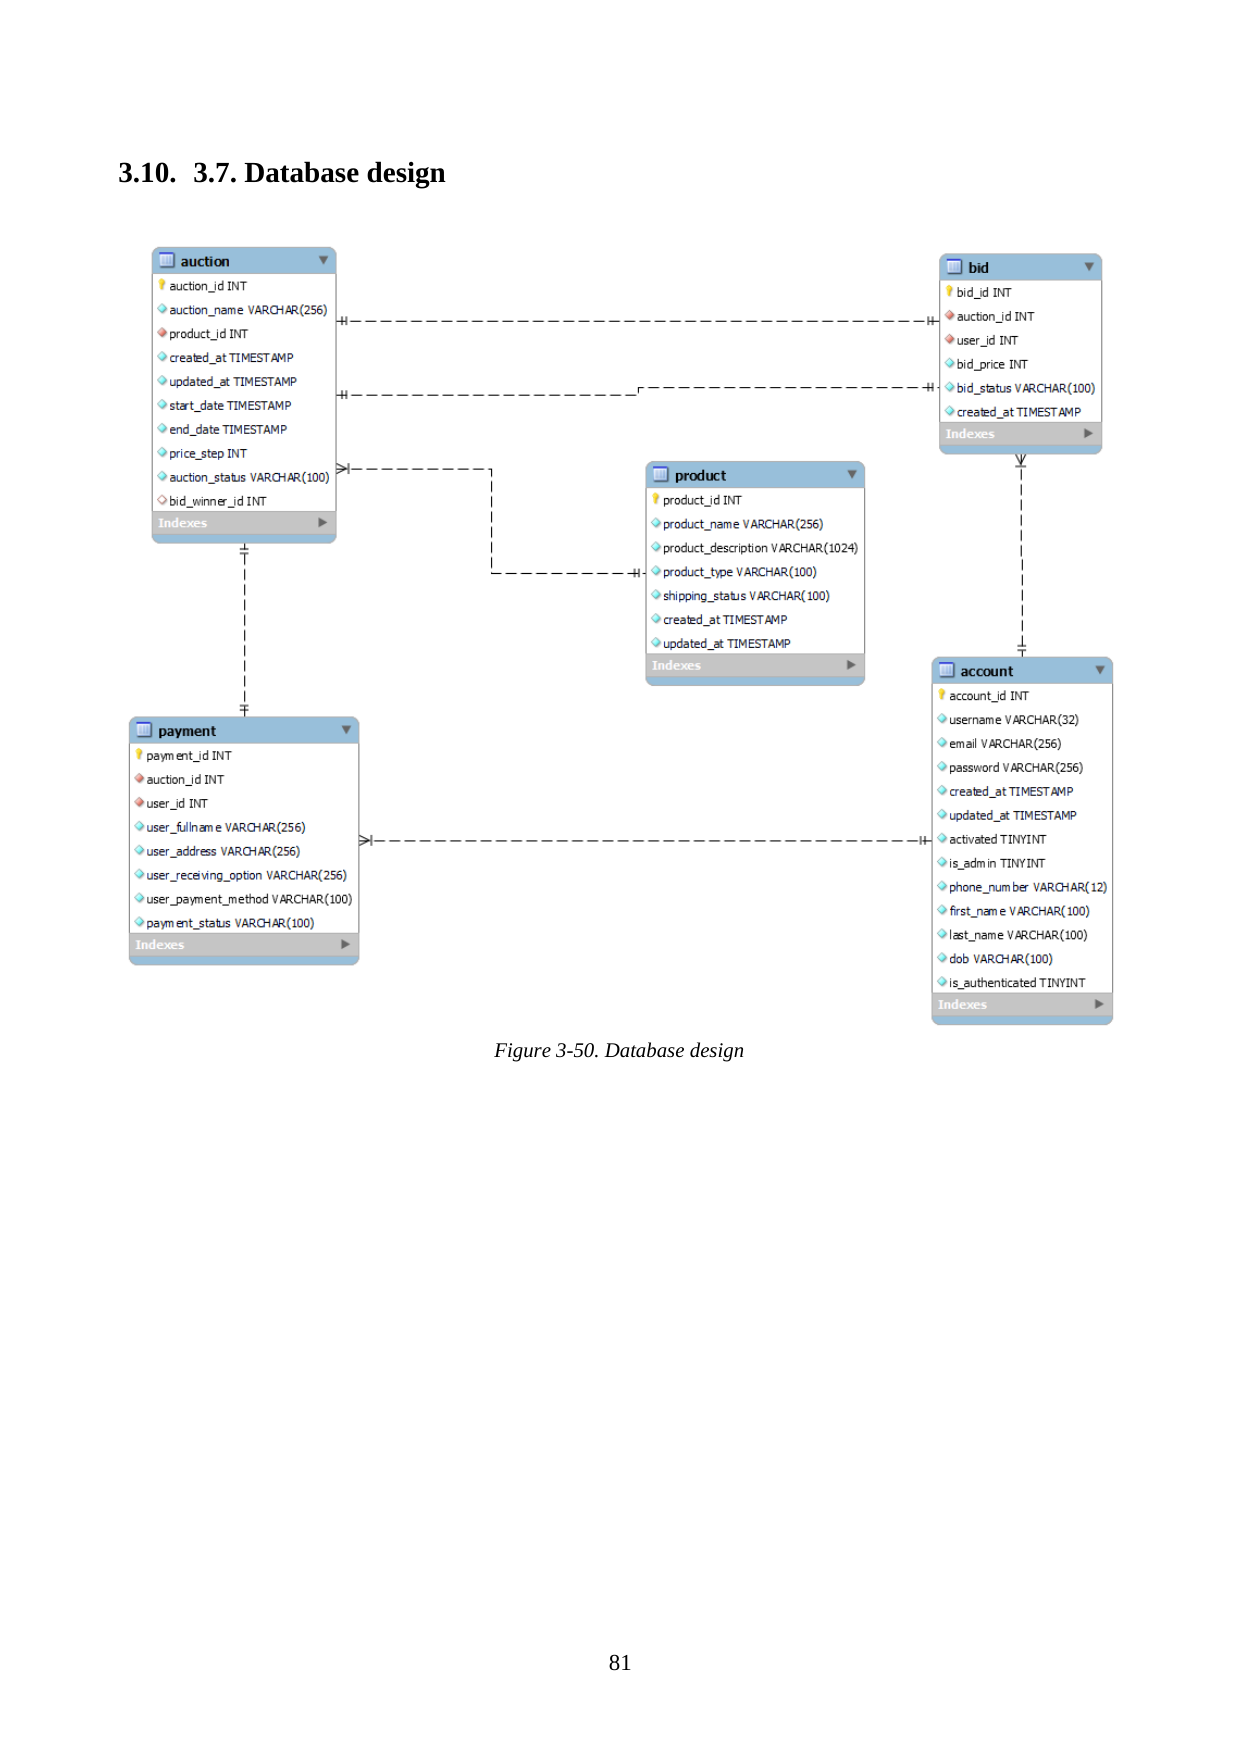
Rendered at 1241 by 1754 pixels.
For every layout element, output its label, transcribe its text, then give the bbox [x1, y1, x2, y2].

subtitle 3.7. Database design [118, 156, 1122, 189]
picture [118, 236, 1123, 1035]
text Figure 3-50. Database design [118, 1035, 1122, 1062]
